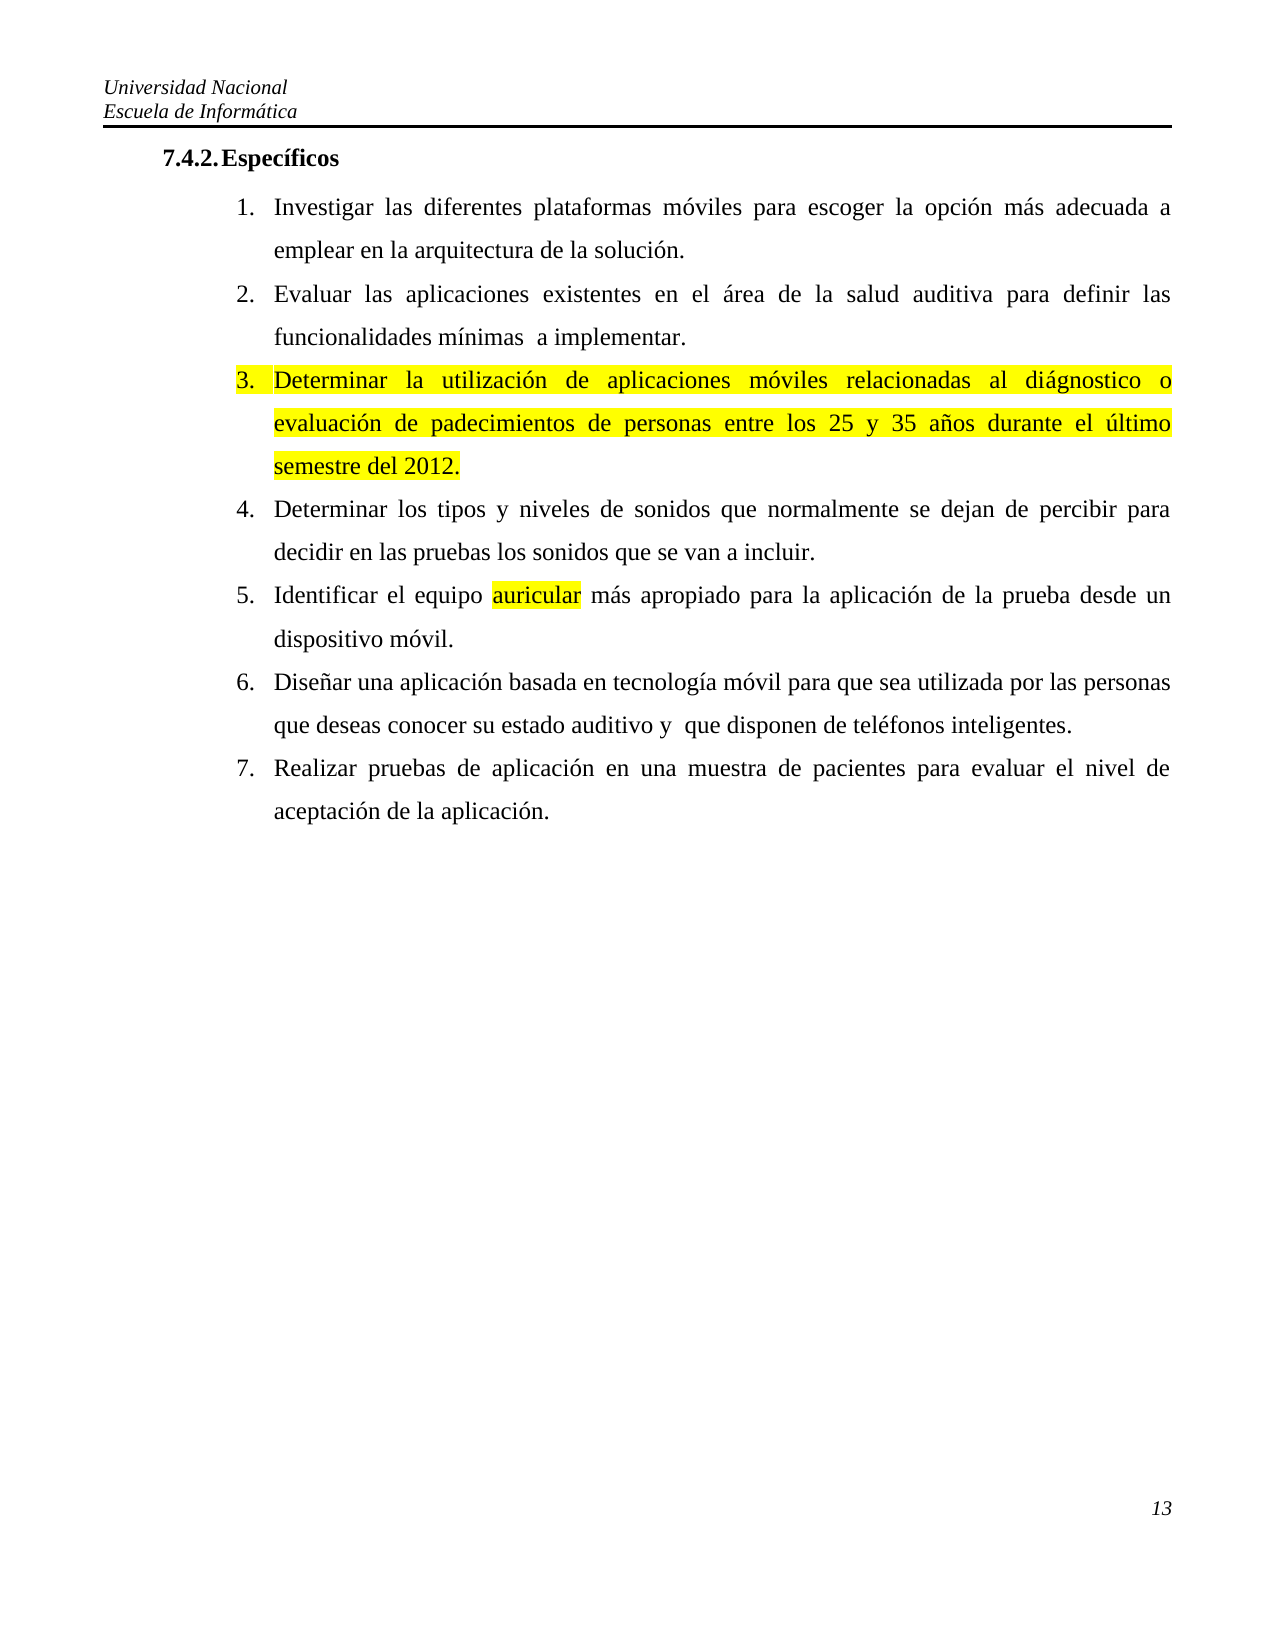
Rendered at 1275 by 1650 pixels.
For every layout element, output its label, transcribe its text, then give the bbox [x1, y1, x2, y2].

list Realizar pruebas de aplicación en una muestra de pacientes para evaluar el nivel de aceptación de la aplicación. [236, 753, 1172, 825]
list Determinar los tipos y niveles de sonidos que normalmente se dejan de percibir para decidir en las pruebas los sonidos que se van a incluir. [236, 494, 1172, 566]
list Investigar las diferentes plataformas móviles para escoger la opción más adecuada a emplear en la arquitectura de la solución. [236, 192, 1172, 264]
list Diseñar una aplicación basada en tecnología móvil para que sea utilizada por las personas que deseas conocer su estado auditivo y que disponen de teléfonos inteligentes. [236, 667, 1172, 739]
list Determinar la utilización de aplicaciones móviles relacionadas al diágnostico o evaluación de padecimientos de personas entre los 25 y 35 años durante el último semestre del 2012. [236, 365, 1172, 480]
list Identificar el equipo auricular más apropiado para la aplicación de la prueba desde un dispositivo móvil. [236, 581, 1172, 652]
list Evaluar las aplicaciones existentes en el área de la salud auditiva para definir las funcionalidades mínimas a implementar. [236, 279, 1172, 351]
text Específicos [162, 143, 1172, 172]
